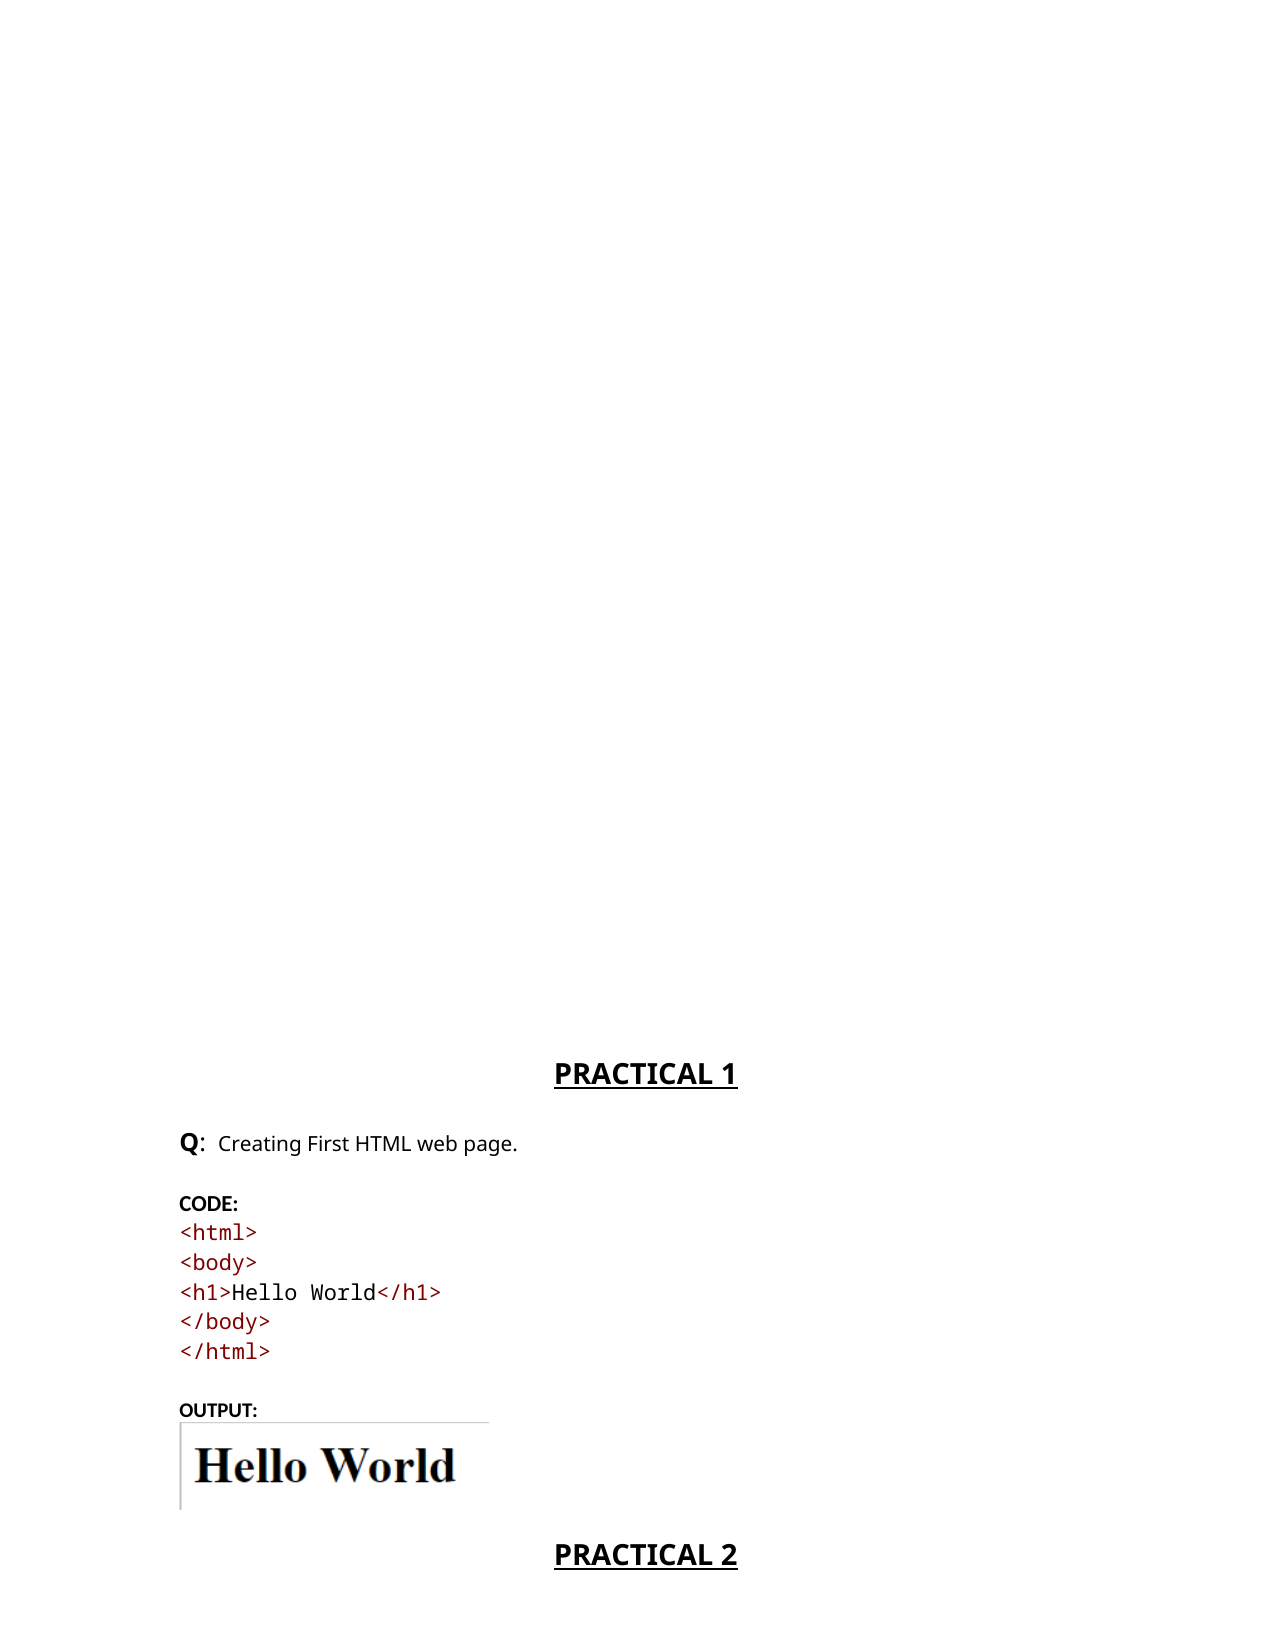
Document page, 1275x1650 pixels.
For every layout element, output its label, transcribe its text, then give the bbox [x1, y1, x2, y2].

text OUTPUT: [179, 1397, 1096, 1422]
text </html> [179, 1336, 1096, 1366]
text </body> [179, 1306, 1096, 1336]
text PRACTICAL 1 [195, 1053, 1096, 1093]
text CODE: [179, 1189, 1096, 1217]
text <html> [179, 1217, 1096, 1247]
picture [179, 1422, 490, 1510]
text PRACTICAL 2 [195, 1535, 1096, 1574]
text <h1>Hello World</h1> [179, 1276, 1096, 1306]
text <body> [179, 1247, 1096, 1276]
text Q: Creating First HTML web page. [179, 1124, 1096, 1158]
